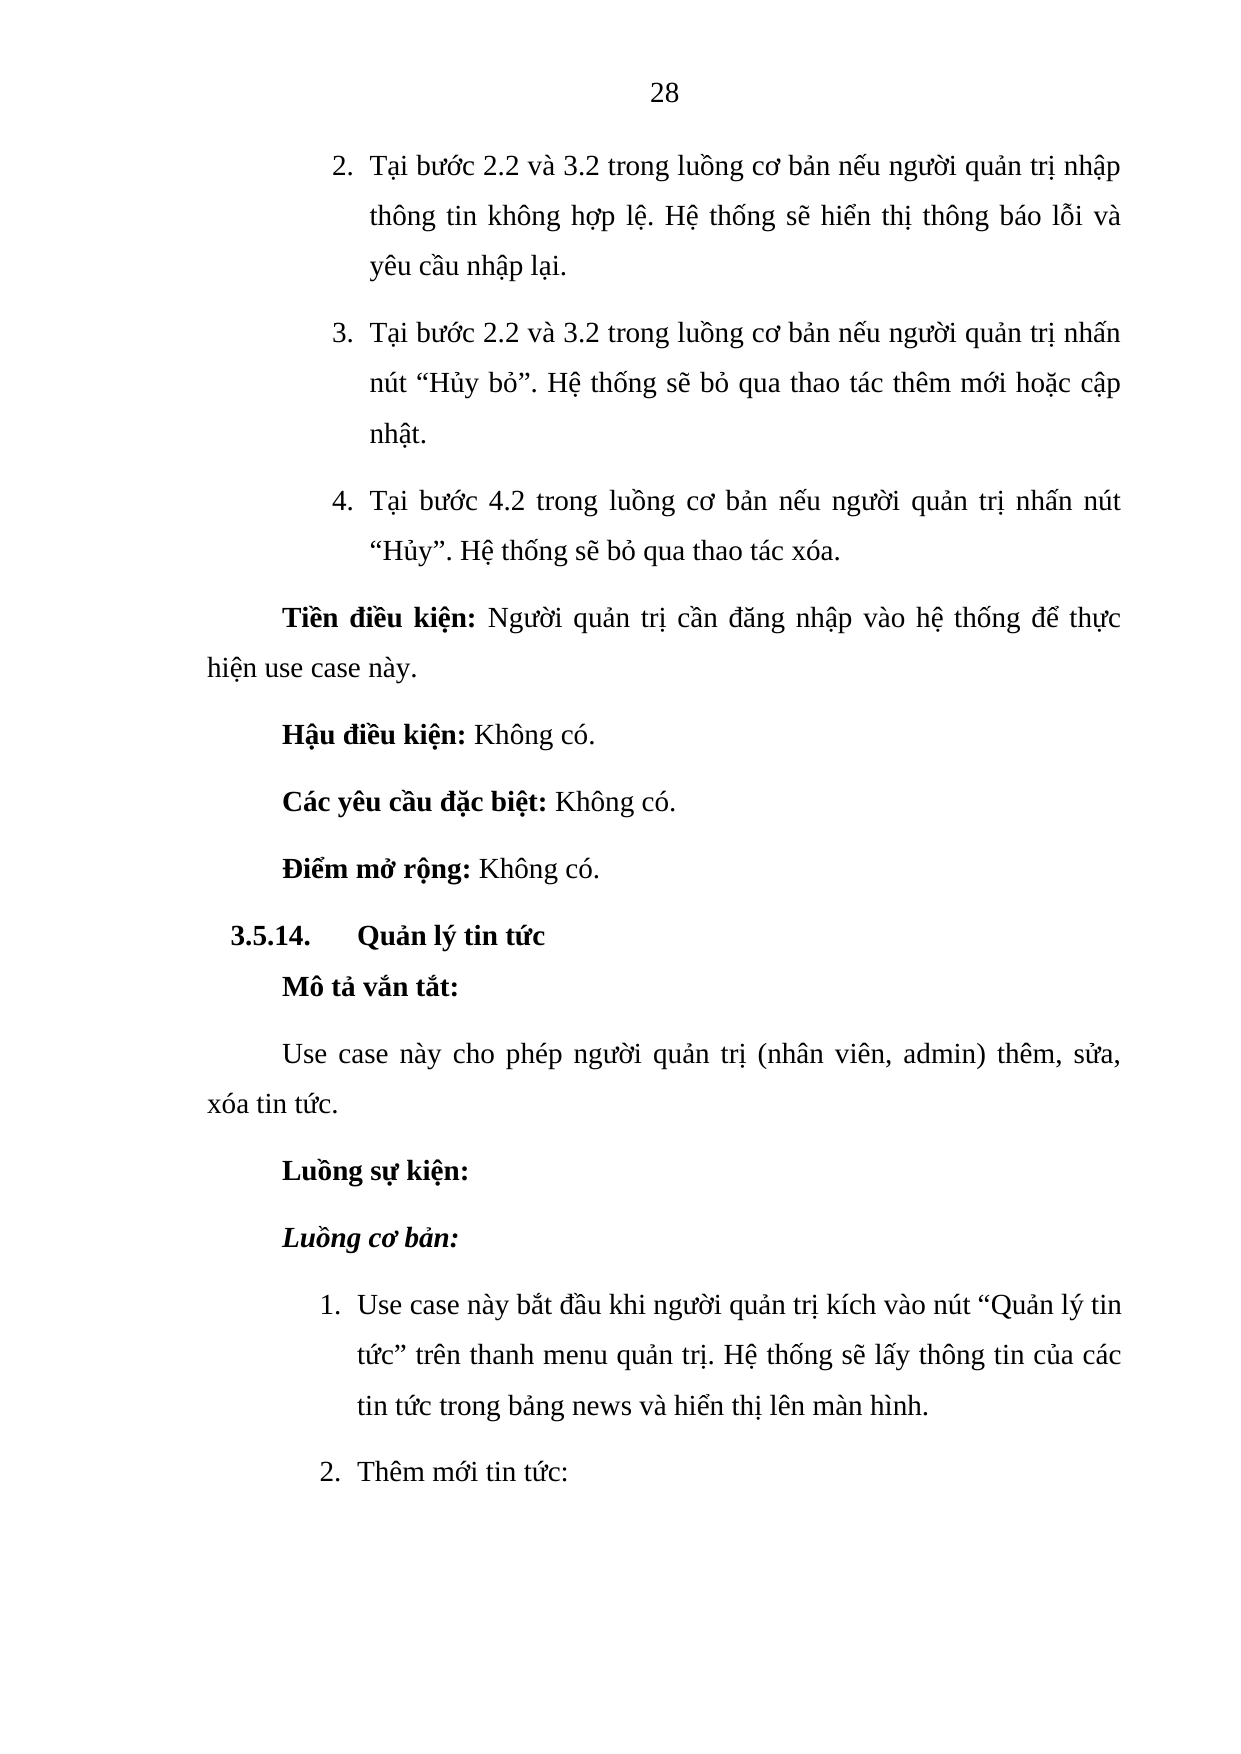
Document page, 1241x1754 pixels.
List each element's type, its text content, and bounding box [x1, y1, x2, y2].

subtitle Quản lý tin tức [207, 918, 1122, 952]
text Mô tả vắn tắt: [207, 969, 1122, 1002]
text Luồng sự kiện: [207, 1153, 1122, 1187]
list Tại bước 2.2 và 3.2 trong luồng cơ bản nếu người quản trị nhập thông tin không hợp lệ. Hệ thống sẽ hiển thị thông báo lỗi và yêu cầu nhập lại. [332, 148, 1122, 282]
list Thêm mới tin tức: [319, 1454, 1122, 1488]
list Use case này bắt đầu khi người quản trị kích vào nút “Quản lý tin tức” trên thanh menu quản trị. Hệ thống sẽ lấy thông tin của các tin tức trong bảng news và hiển thị lên màn hình. [319, 1287, 1122, 1421]
list Tại bước 2.2 và 3.2 trong luồng cơ bản nếu người quản trị nhấn nút “Hủy bỏ”. Hệ thống sẽ bỏ qua thao tác thêm mới hoặc cập nhật. [332, 315, 1122, 449]
text Luồng cơ bản: [207, 1220, 1122, 1253]
text Hậu điều kiện: Không có. [207, 717, 1122, 751]
text Use case này cho phép người quản trị (nhân viên, admin) thêm, sửa, xóa tin tức. [207, 1036, 1122, 1119]
text Điểm mở rộng: Không có. [207, 851, 1122, 885]
list Tại bước 4.2 trong luồng cơ bản nếu người quản trị nhấn nút “Hủy”. Hệ thống sẽ bỏ qua thao tác xóa. [332, 483, 1122, 567]
text Các yêu cầu đặc biệt: Không có. [207, 784, 1122, 818]
text Tiền điều kiện: Người quản trị cần đăng nhập vào hệ thống để thực hiện use case này. [207, 600, 1122, 684]
